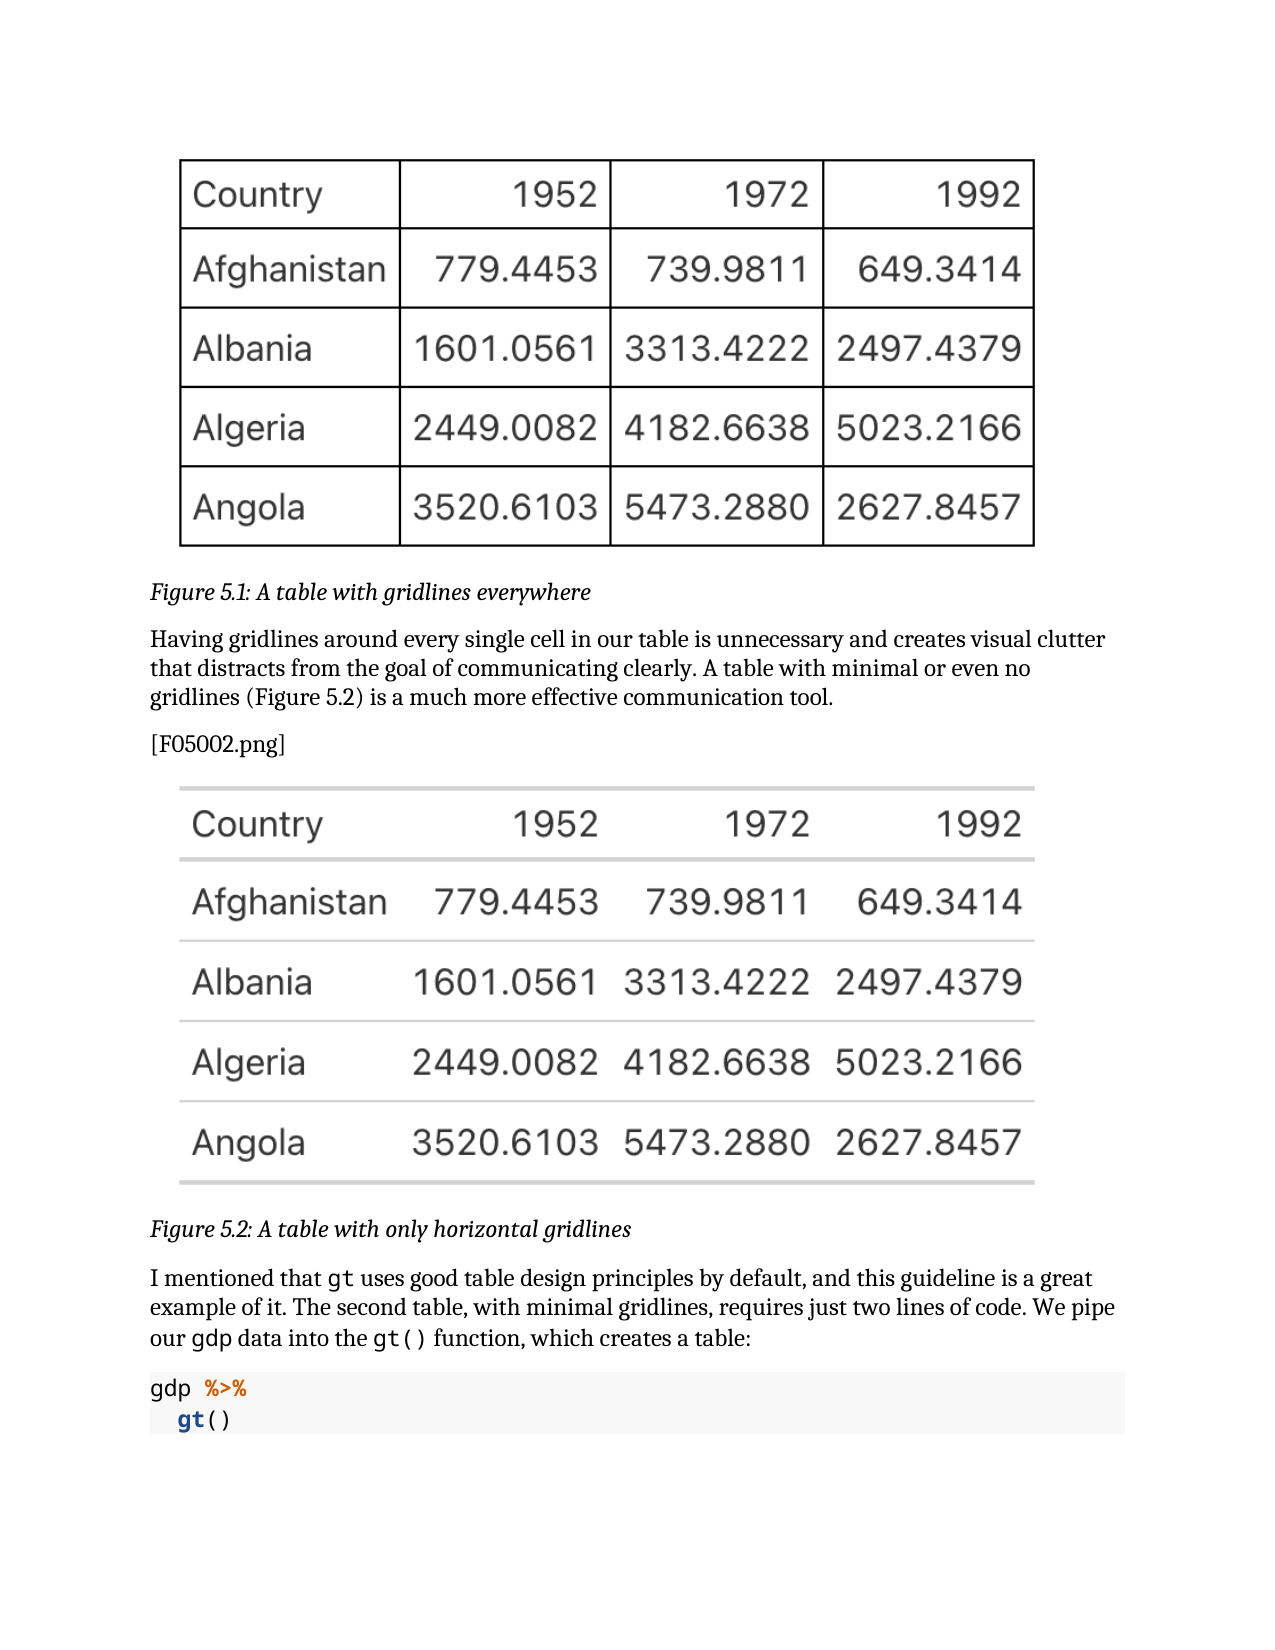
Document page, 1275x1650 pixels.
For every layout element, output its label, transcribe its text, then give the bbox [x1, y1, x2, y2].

text Having gridlines around every single cell in our table is unnecessary and creates visual clutter that distracts from the goal of communicating clearly. A table with minimal or even no gridlines (Figure 5.2) is a much more effective communication tool. [150, 625, 1125, 712]
picture [168, 777, 1044, 1194]
text gdp %>% gt() [232, 1372, 1125, 1434]
text Figure 5.2: A table with only horizontal gridlines [150, 1214, 1125, 1243]
text [F05002.png] [150, 730, 1125, 759]
text I mentioned that gt uses good table design principles by default, and this guideline is a great example of it. The second table, with minimal gridlines, requires just two lines of code. We pipe our gdp data into the gt() function, which creates a table: [150, 1262, 1125, 1353]
picture [168, 150, 1044, 557]
text Figure 5.1: A table with gridlines everywhere [150, 578, 1125, 607]
